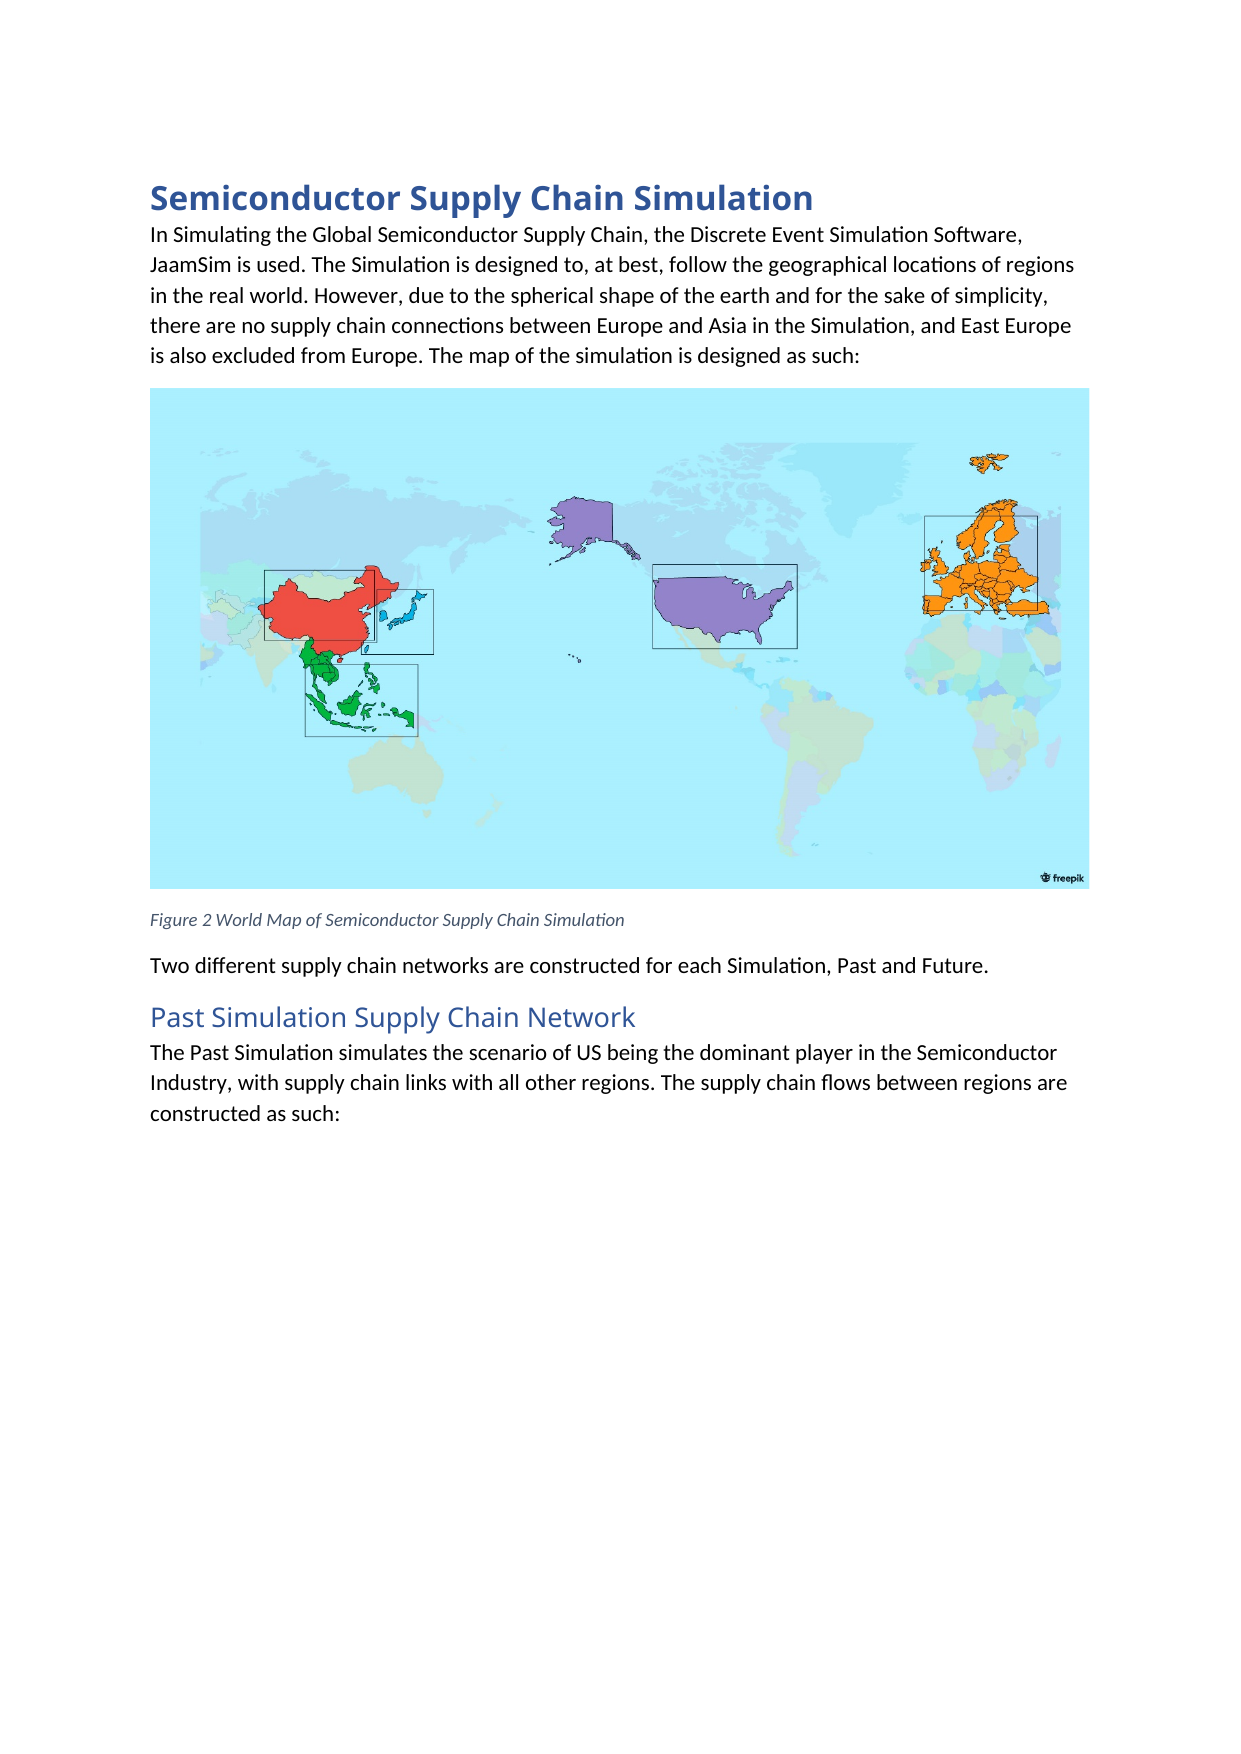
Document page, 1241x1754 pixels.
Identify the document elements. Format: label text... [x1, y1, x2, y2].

subtitle Semiconductor Supply Chain Simulation [150, 175, 1090, 220]
text Two different supply chain networks are constructed for each Simulation, Past and Future. [150, 952, 1090, 980]
picture [150, 388, 1090, 889]
text The Past Simulation simulates the scenario of US being the dominant player in the Semiconductor Industry, with supply chain links with all other regions. The supply chain flows between regions are constructed as such: [150, 1038, 1090, 1127]
text In Simulating the Global Semiconductor Supply Chain, the Discrete Event Simulation Software, JaamSim is used. The Simulation is designed to, at best, follow the geographical locations of regions in the real world. However, due to the spherical shape of the earth and for the sake of simplicity, there are no supply chain connections between Europe and Asia in the Simulation, and East Europe is also excluded from Europe. The map of the simulation is designed as such: [150, 220, 1090, 369]
subtitle Past Simulation Supply Chain Network [150, 998, 1090, 1035]
